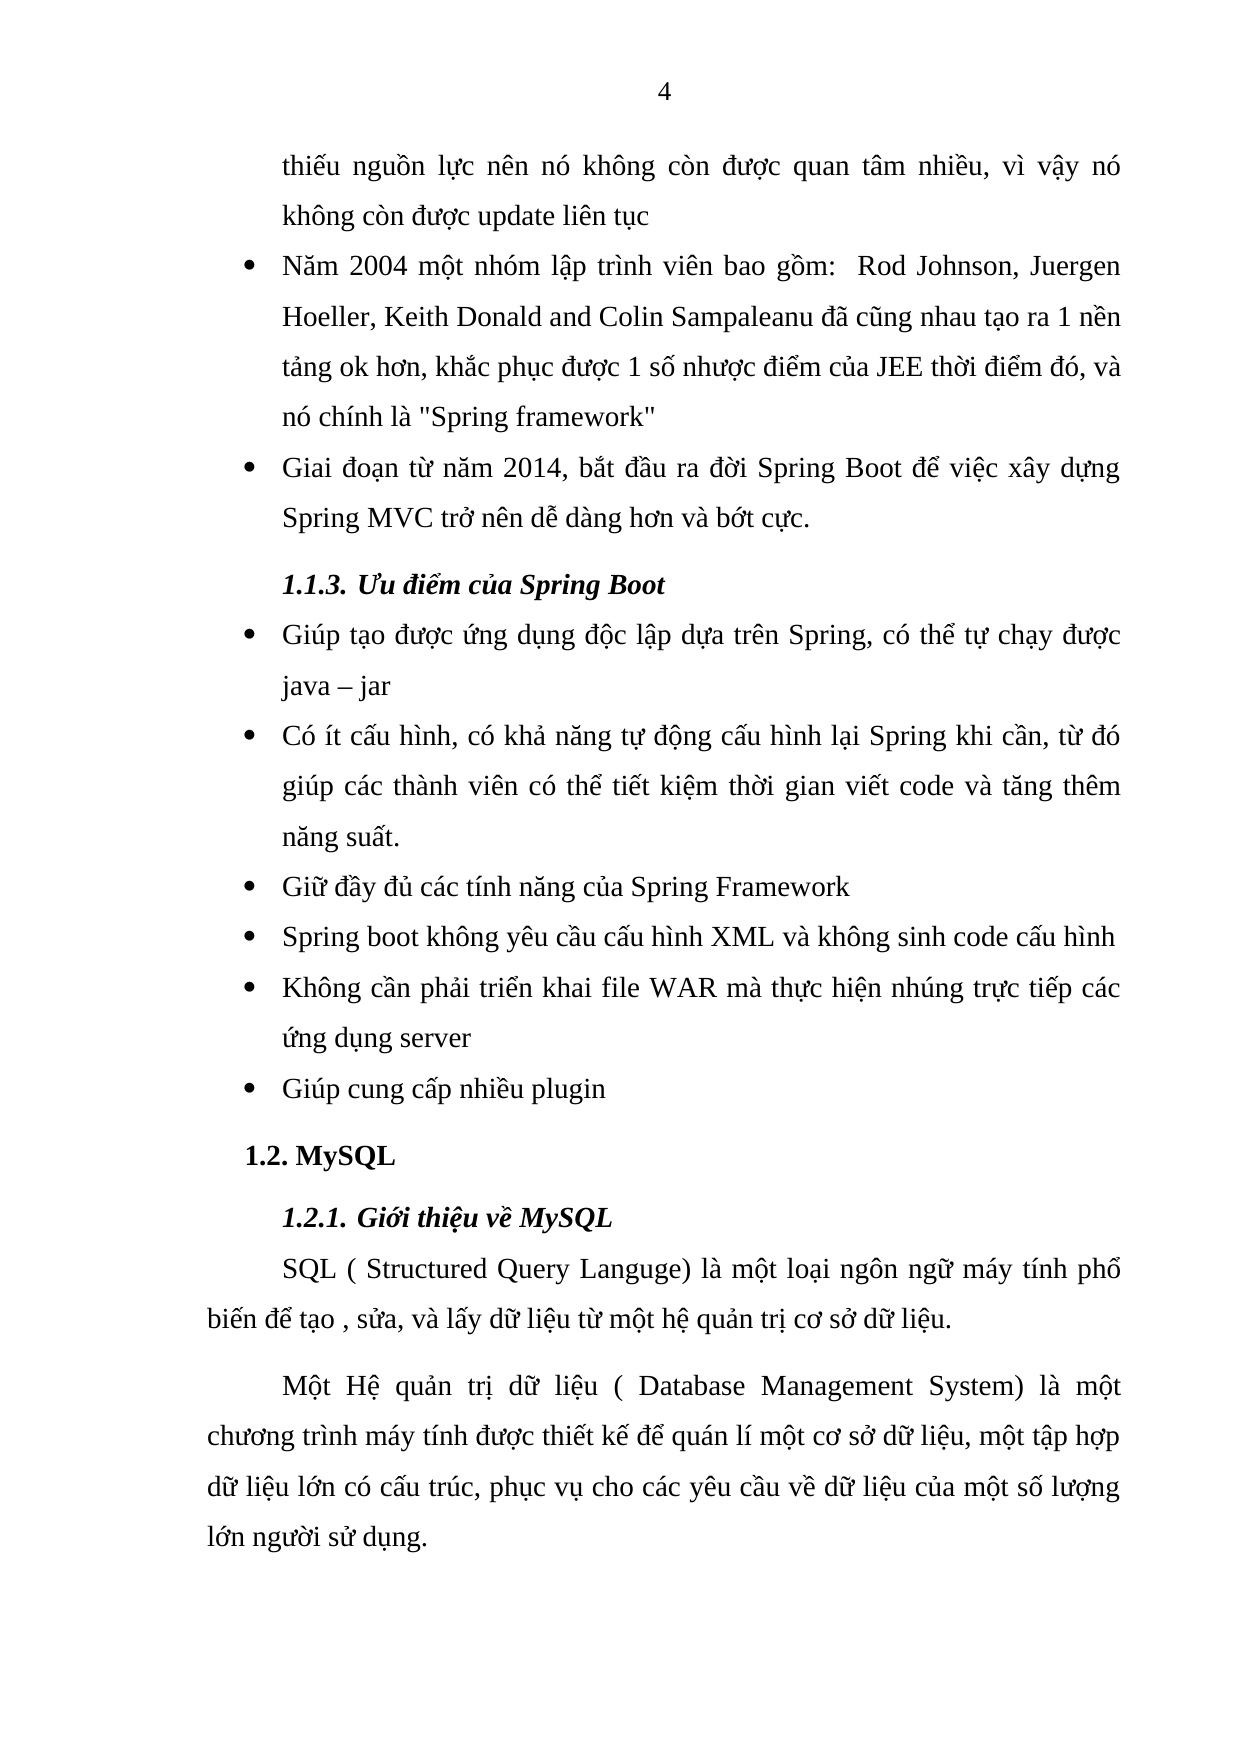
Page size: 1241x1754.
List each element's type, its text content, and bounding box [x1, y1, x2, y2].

list Không cần phải triển khai file WAR mà thực hiện nhúng trực tiếp các ứng dụng server [244, 970, 1122, 1054]
subtitle Giới thiệu về MySQL [282, 1201, 1122, 1234]
list Giữ đầy đủ các tính năng của Spring Framework [244, 869, 1122, 903]
text Một Hệ quản trị dữ liệu ( Database Management System) là một chương trình máy tính được thiết kế để quán lí một cơ sở dữ liệu, một tập hợp dữ liệu lớn có cấu trúc, phục vụ cho các yêu cầu về dữ liệu của một số lượng lớn người sử dụng. [207, 1368, 1122, 1553]
list Năm 2004 một nhóm lập trình viên bao gồm: Rod Johnson, Juergen Hoeller, Keith Donald and Colin Sampaleanu đã cũng nhau tạo ra 1 nền tảng ok hơn, khắc phục được 1 số nhược điểm của JEE thời điểm đó, và nó chính là "Spring framework" [244, 248, 1122, 433]
list Giúp cung cấp nhiều plugin [244, 1071, 1122, 1104]
list Có ít cấu hình, có khả năng tự động cấu hình lại Spring khi cần, từ đó giúp các thành viên có thể tiết kiệm thời gian viết code và tăng thêm năng suất. [244, 718, 1122, 852]
list Spring boot không yêu cầu cấu hình XML và không sinh code cấu hình [244, 919, 1122, 953]
subtitle MySQL [244, 1138, 1122, 1171]
subtitle Ưu điểm của Spring Boot [282, 567, 1122, 601]
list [244, 148, 1122, 232]
list Giai đoạn từ năm 2014, bắt đầu ra đời Spring Boot để việc xây dựng Spring MVC trở nên dễ dàng hơn và bớt cực. [244, 450, 1122, 534]
text SQL ( Structured Query Languge) là một loại ngôn ngữ máy tính phổ biến để tạo , sửa, và lấy dữ liệu từ một hệ quản trị cơ sở dữ liệu. [207, 1251, 1122, 1335]
list Giúp tạo được ứng dụng độc lập dựa trên Spring, có thể tự chạy được java – jar [244, 617, 1122, 701]
